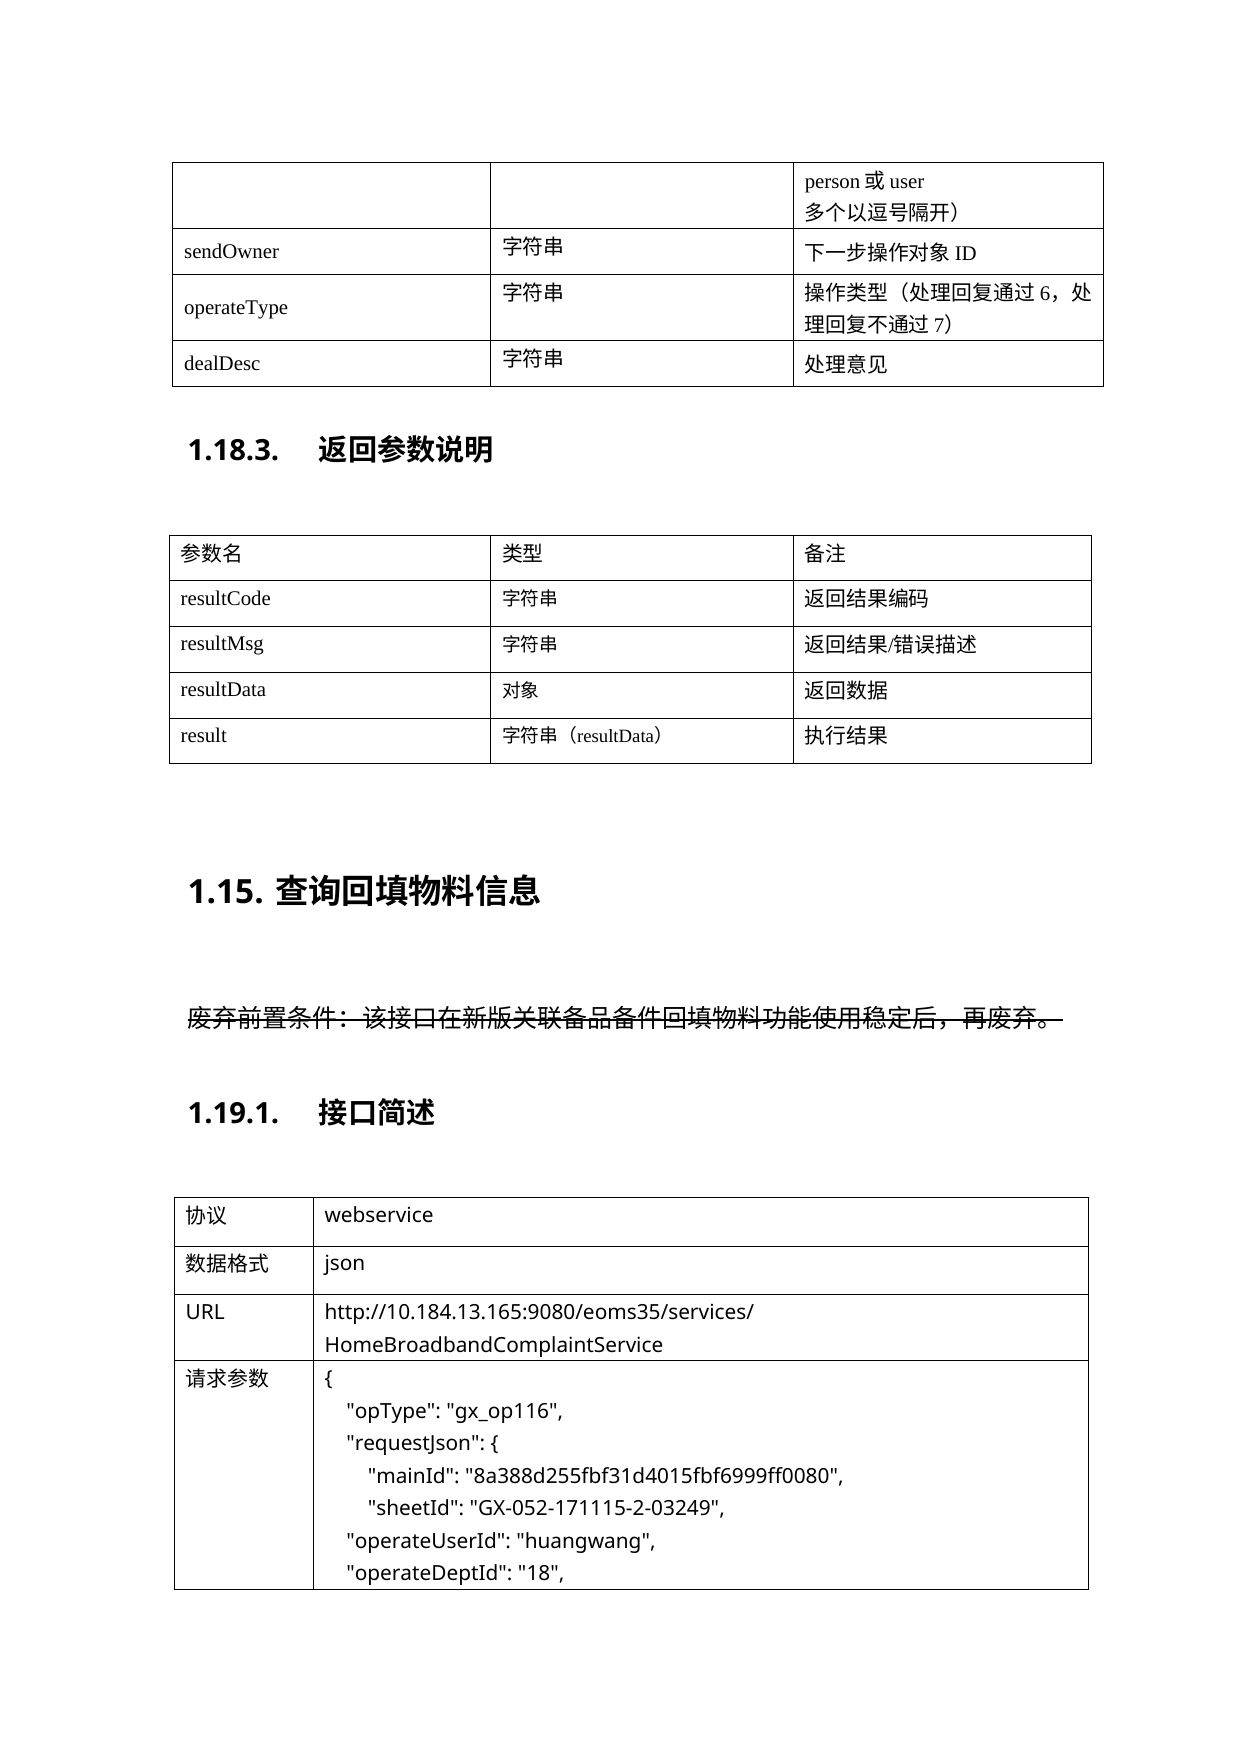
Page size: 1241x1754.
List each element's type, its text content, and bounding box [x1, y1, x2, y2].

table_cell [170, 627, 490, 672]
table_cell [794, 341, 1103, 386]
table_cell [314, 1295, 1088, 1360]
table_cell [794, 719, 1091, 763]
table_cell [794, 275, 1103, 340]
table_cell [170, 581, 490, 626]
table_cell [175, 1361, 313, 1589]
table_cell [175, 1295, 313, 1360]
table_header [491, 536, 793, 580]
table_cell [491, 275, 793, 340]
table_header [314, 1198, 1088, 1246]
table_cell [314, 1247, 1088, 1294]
text 废弃前置条件：该接口在新版关联备品备件回填物料功能使用稳定后，再废弃。 [187, 984, 1053, 1019]
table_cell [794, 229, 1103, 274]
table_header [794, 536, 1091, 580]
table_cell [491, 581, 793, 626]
subtitle 查询回填物料信息 [187, 856, 1053, 921]
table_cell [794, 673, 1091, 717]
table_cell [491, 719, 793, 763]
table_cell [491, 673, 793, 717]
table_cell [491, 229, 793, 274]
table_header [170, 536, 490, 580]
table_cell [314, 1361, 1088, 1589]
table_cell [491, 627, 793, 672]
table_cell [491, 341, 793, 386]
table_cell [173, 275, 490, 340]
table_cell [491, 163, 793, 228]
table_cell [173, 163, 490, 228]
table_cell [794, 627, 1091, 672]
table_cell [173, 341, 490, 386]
subtitle 1.19.1. 接口简述 [187, 1078, 1053, 1143]
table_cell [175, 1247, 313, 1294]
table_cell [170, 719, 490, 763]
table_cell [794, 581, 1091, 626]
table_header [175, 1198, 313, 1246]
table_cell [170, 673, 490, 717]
text 废弃前置条件：该接口在新版关联备品备件回填物料功能使用稳定后，再废弃。 [187, 1020, 1053, 1049]
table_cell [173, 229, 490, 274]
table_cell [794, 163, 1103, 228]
subtitle 1.18.3. 返回参数说明 [187, 416, 1053, 481]
